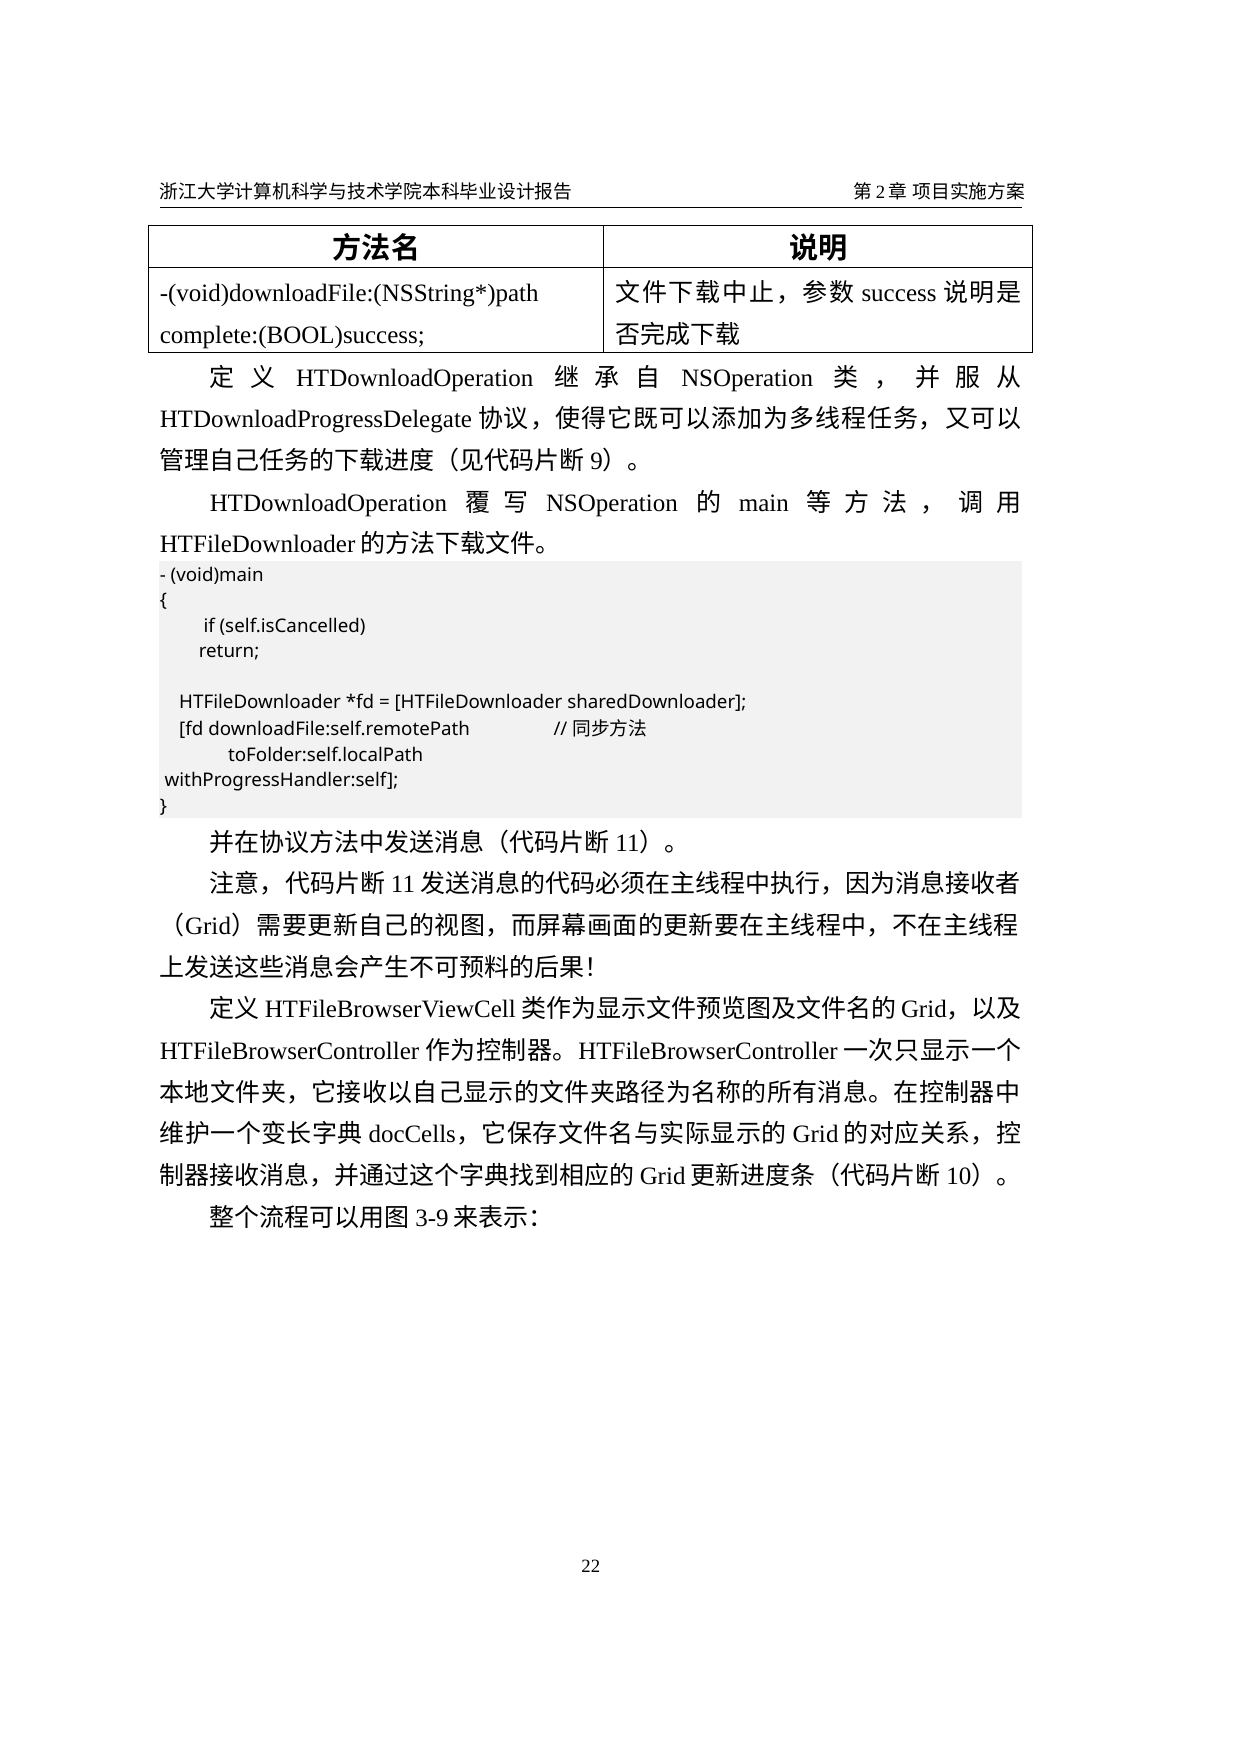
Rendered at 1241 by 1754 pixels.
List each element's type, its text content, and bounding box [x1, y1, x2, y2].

text if (self.isCancelled) [159, 612, 1022, 637]
text withProgressHandler:self]; [159, 767, 1022, 792]
text } [159, 792, 1022, 818]
table_cell -(void)downloadFile:(NSString*)path complete:(BOOL)success; [149, 268, 603, 352]
table_cell 文件下载中止，参数success说明是否完成下载 [604, 268, 1032, 352]
text - (void)main [159, 561, 1022, 586]
text 注意，代码片断 11发送消息的代码必须在主线程中执行，因为消息接收者（Grid）需要更新自己的视图，而屏幕画面的更新要在主线程中，不在主线程上发送这些消息会产生不可预料的后果！ [159, 859, 1022, 984]
text toFolder:self.localPath [159, 741, 1022, 767]
text 并在协议方法中发送消息（代码片断 11）。 [159, 818, 1022, 859]
text HTFileDownloader *fd = [HTFileDownloader sharedDownloader]; [159, 688, 1022, 714]
text 定义HTDownloadOperation继承自NSOperation类，并服从HTDownloadProgressDelegate协议，使得它既可以添加为多线程任务，又可以管理自己任务的下载进度（见代码片断 9）。 [159, 353, 1022, 478]
text { [159, 586, 1022, 612]
table_header 说明 [604, 226, 1032, 267]
text 定义HTFileBrowserViewCell类作为显示文件预览图及文件名的Grid，以及HTFileBrowserController作为控制器。HTFileBrowserController一次只显示一个本地文件夹，它接收以自己显示的文件夹路径为名称的所有消息。在控制器中维护一个变长字典docCells，它保存文件名与实际显示的Grid的对应关系，控制器接收消息，并通过这个字典找到相应的Grid更新进度条（代码片断 10）。 [159, 984, 1022, 1193]
text HTDownloadOperation覆写NSOperation的main等方法，调用HTFileDownloader的方法下载文件。 [159, 478, 1022, 561]
table_header 方法名 [149, 226, 603, 267]
text [fd downloadFile:self.remotePath // 同步方法 [159, 714, 1022, 741]
text return; [159, 637, 1022, 663]
